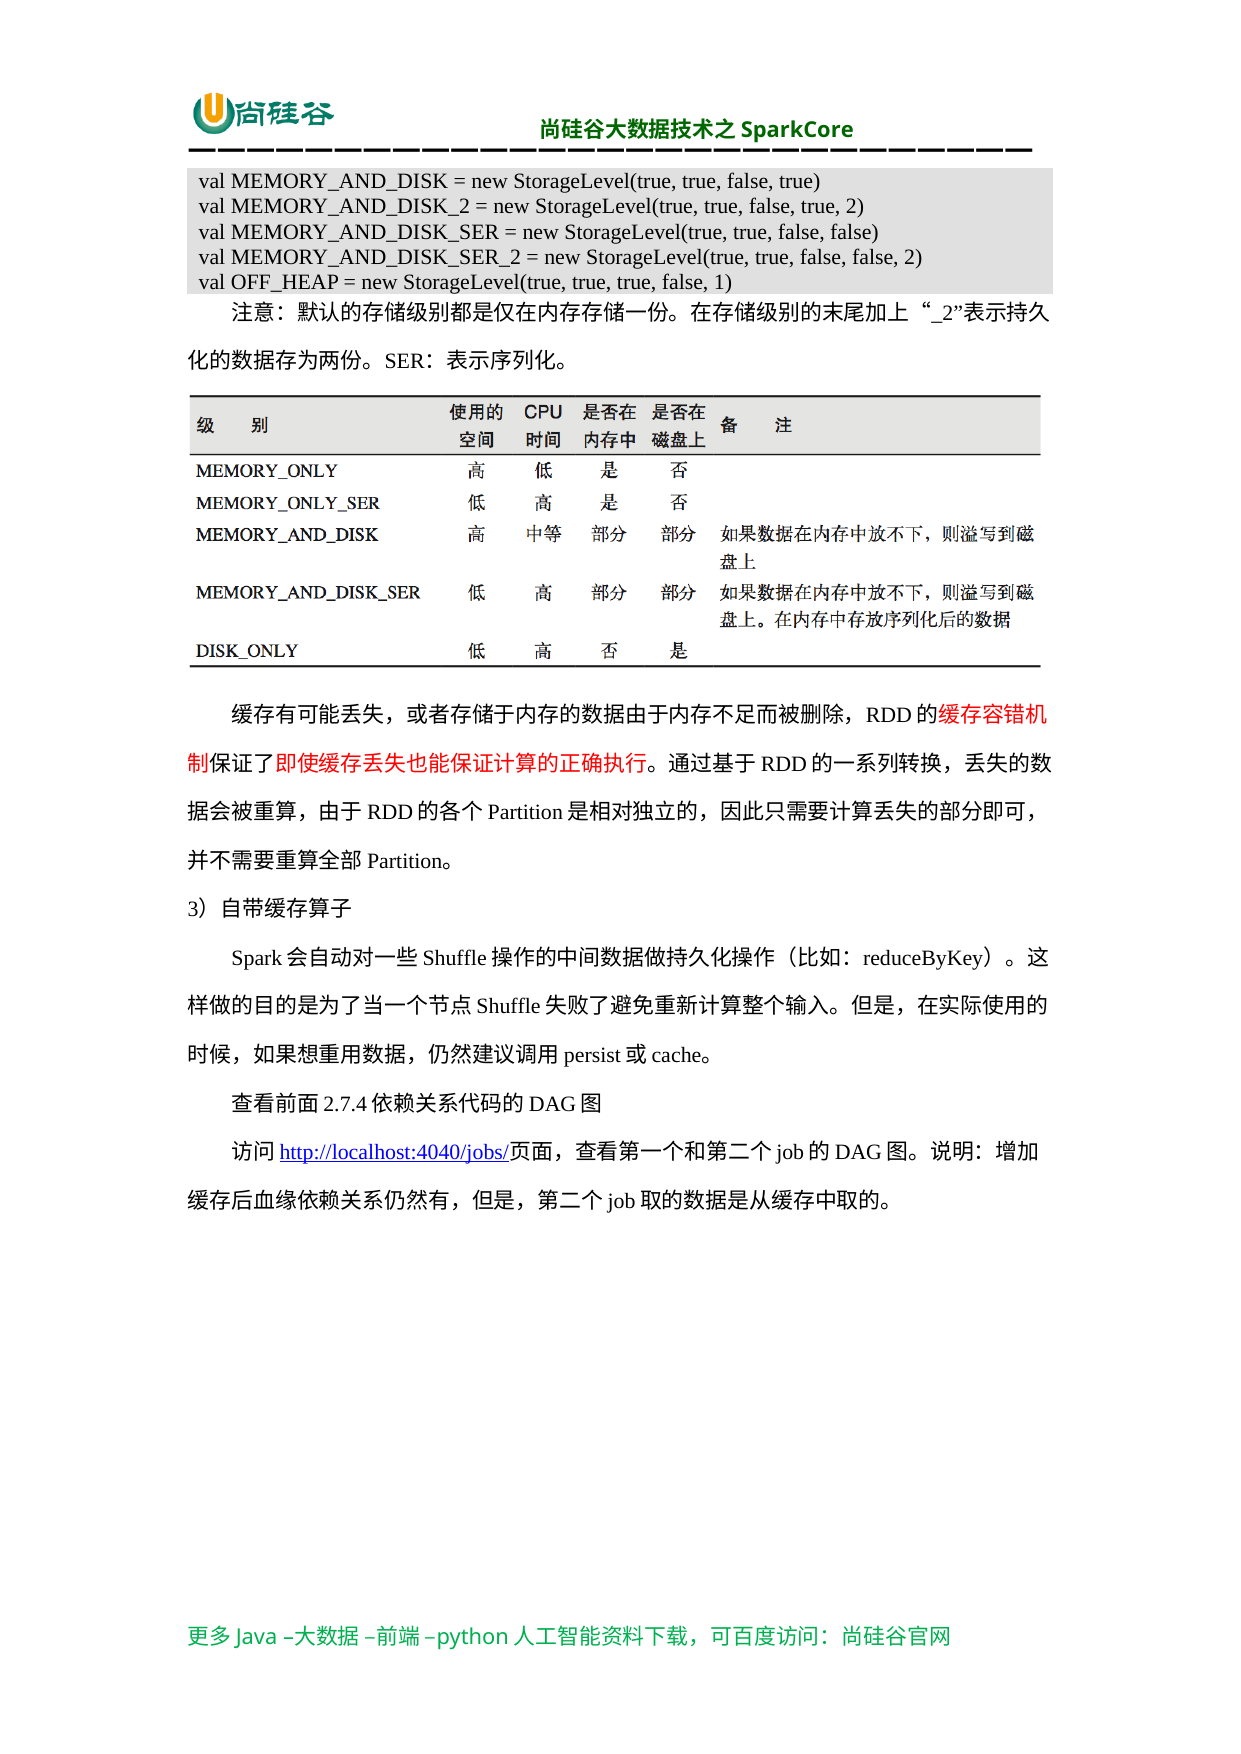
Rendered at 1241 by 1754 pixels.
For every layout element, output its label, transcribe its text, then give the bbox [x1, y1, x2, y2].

text val MEMORY_AND_DISK_SER_2 = new StorageLevel(true, true, false, false, 2) [187, 244, 1053, 269]
text 访问http://localhost:4040/jobs/页面，查看第一个和第二个job的DAG图。说明：增加缓存后血缘依赖关系仍然有，但是，第二个job取的数据是从缓存中取的。 [187, 1133, 1053, 1215]
text val MEMORY_AND_DISK_SER = new StorageLevel(true, true, false, false) [187, 219, 1053, 244]
text val MEMORY_AND_DISK_2 = new StorageLevel(true, true, false, true, 2) [187, 193, 1053, 219]
text 3）自带缓存算子 [187, 891, 1053, 923]
text Spark会自动对一些Shuffle操作的中间数据做持久化操作（比如：reduceByKey）。这样做的目的是为了当一个节点Shuffle失败了避免重新计算整个输入。但是，在实际使用的时候，如果想重用数据，仍然建议调用persist或cache。 [187, 939, 1053, 1069]
text 查看前面2.7.4依赖关系代码的DAG图 [187, 1085, 1053, 1118]
text 注意：默认的存储级别都是仅在内存存储一份。在存储级别的末尾加上“_2”表示持久化的数据存为两份。SER：表示序列化。 [187, 294, 1053, 376]
picture [187, 88, 338, 138]
picture [187, 391, 1045, 672]
text val OFF_HEAP = new StorageLevel(true, true, true, false, 1) [187, 269, 1053, 294]
text 缓存有可能丢失，或者存储于内存的数据由于内存不足而被删除，RDD的缓存容错机制保证了即使缓存丢失也能保证计算的正确执行。通过基于RDD的一系列转换，丢失的数据会被重算，由于RDD的各个Partition是相对独立的，因此只需要计算丢失的部分即可，并不需要重算全部Partition。 [187, 696, 1053, 875]
text val MEMORY_AND_DISK = new StorageLevel(true, true, false, true) [187, 168, 1053, 193]
